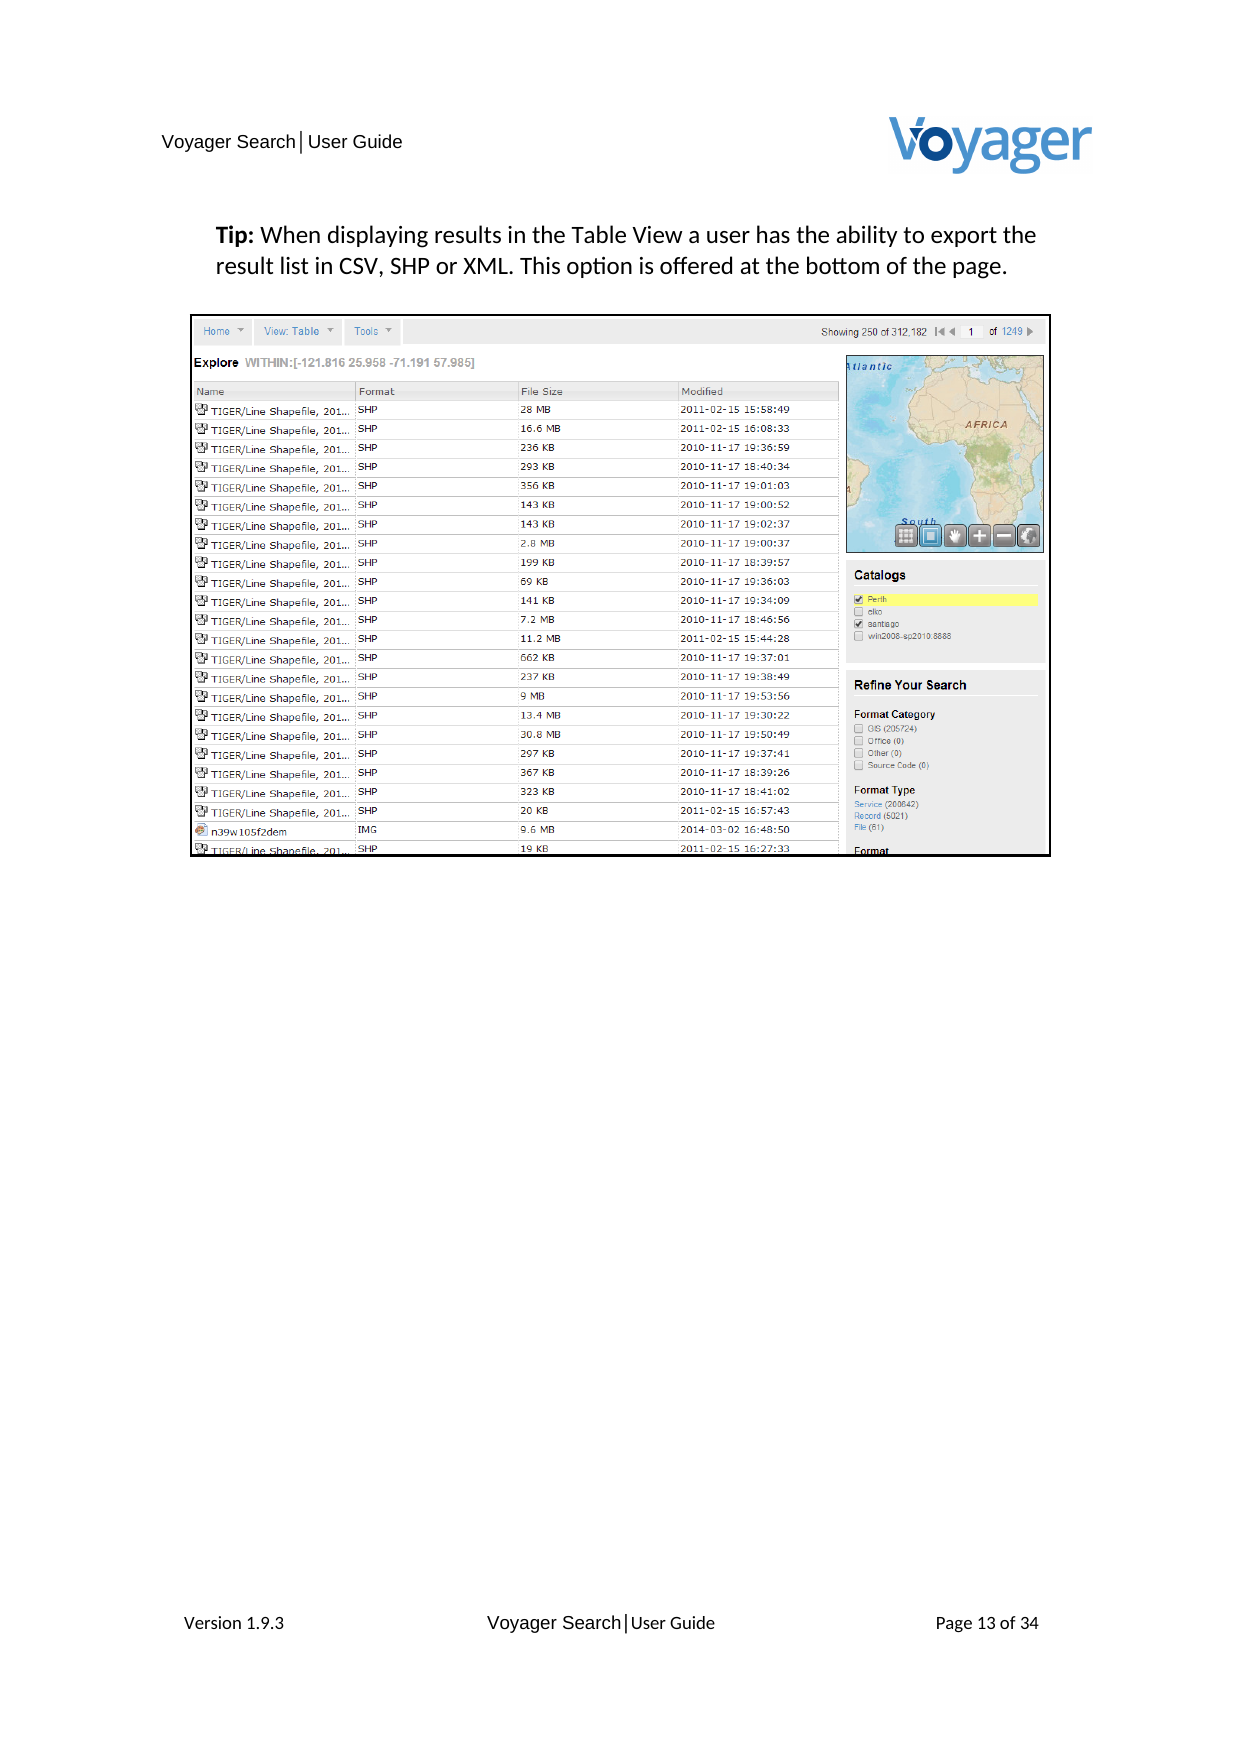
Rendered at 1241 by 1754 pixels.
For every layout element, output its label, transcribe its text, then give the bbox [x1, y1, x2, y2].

picture [887, 116, 1093, 174]
picture [192, 316, 1049, 854]
text Tip: When displaying results in the Table View a user has the ability to export the result list in CSV, SHP or XML. This option is offered at the bottom of the page. [216, 219, 1090, 280]
